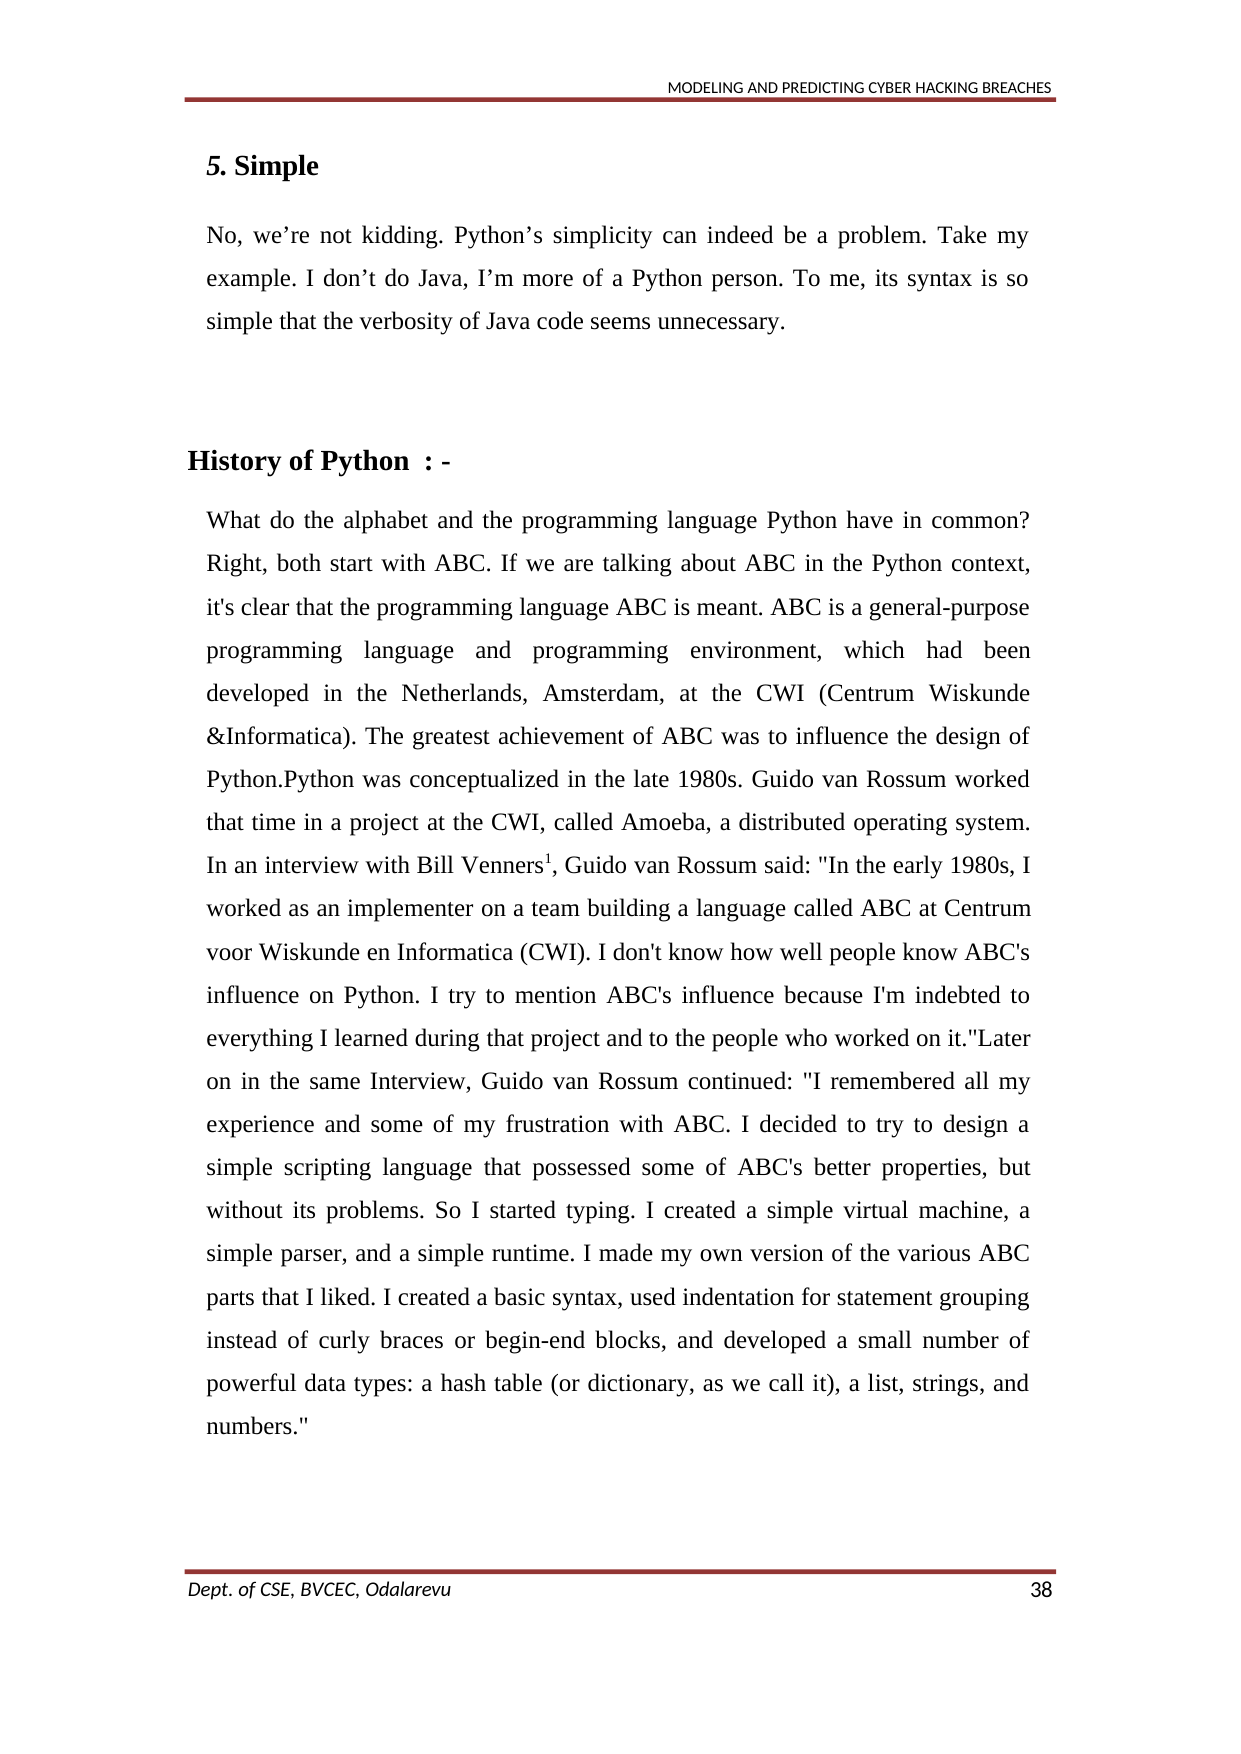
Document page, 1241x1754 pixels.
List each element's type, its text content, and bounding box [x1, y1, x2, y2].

text No, we’re not kidding. Python’s simplicity can indeed be a problem. Take my example. I don’t do Java, I’m more of a Python person. To me, its syntax is so simple that the verbosity of Java code seems unnecessary. [206, 220, 1031, 335]
text What do the alphabet and the programming language Python have in common? Right, both start with ABC. If we are talking about ABC in the Python context, it's clear that the programming language ABC is meant. ABC is a general-purpose programming language and programming environment, which had been developed in the Netherlands, Amsterdam, at the CWI (Centrum Wiskunde &Informatica). The greatest achievement of ABC was to influence the design of Python.Python was conceptualized in the late 1980s. Guido van Rossum worked that time in a project at the CWI, called Amoeba, a distributed operating system. In an interview with Bill Venners1, Guido van Rossum said: "In the early 1980s, I worked as an implementer on a team building a language called ABC at Centrum voor Wiskunde en Informatica (CWI). I don't know how well people know ABC's influence on Python. I try to mention ABC's influence because I'm indebted to everything I learned during that project and to the people who worked on it."Later on in the same Interview, Guido van Rossum continued: "I remembered all my experience and some of my frustration with ABC. I decided to try to design a simple scripting language that possessed some of ABC's better properties, but without its problems. So I started typing. I created a simple virtual machine, a simple parser, and a simple runtime. I made my own version of the various ABC parts that I liked. I created a basic syntax, used indentation for statement grouping instead of curly braces or begin-end blocks, and developed a small number of powerful data types: a hash table (or dictionary, as we call it), a list, strings, and numbers." [206, 505, 1031, 1440]
subtitle History of Python : - [187, 443, 1093, 476]
subtitle Simple [206, 148, 1093, 182]
